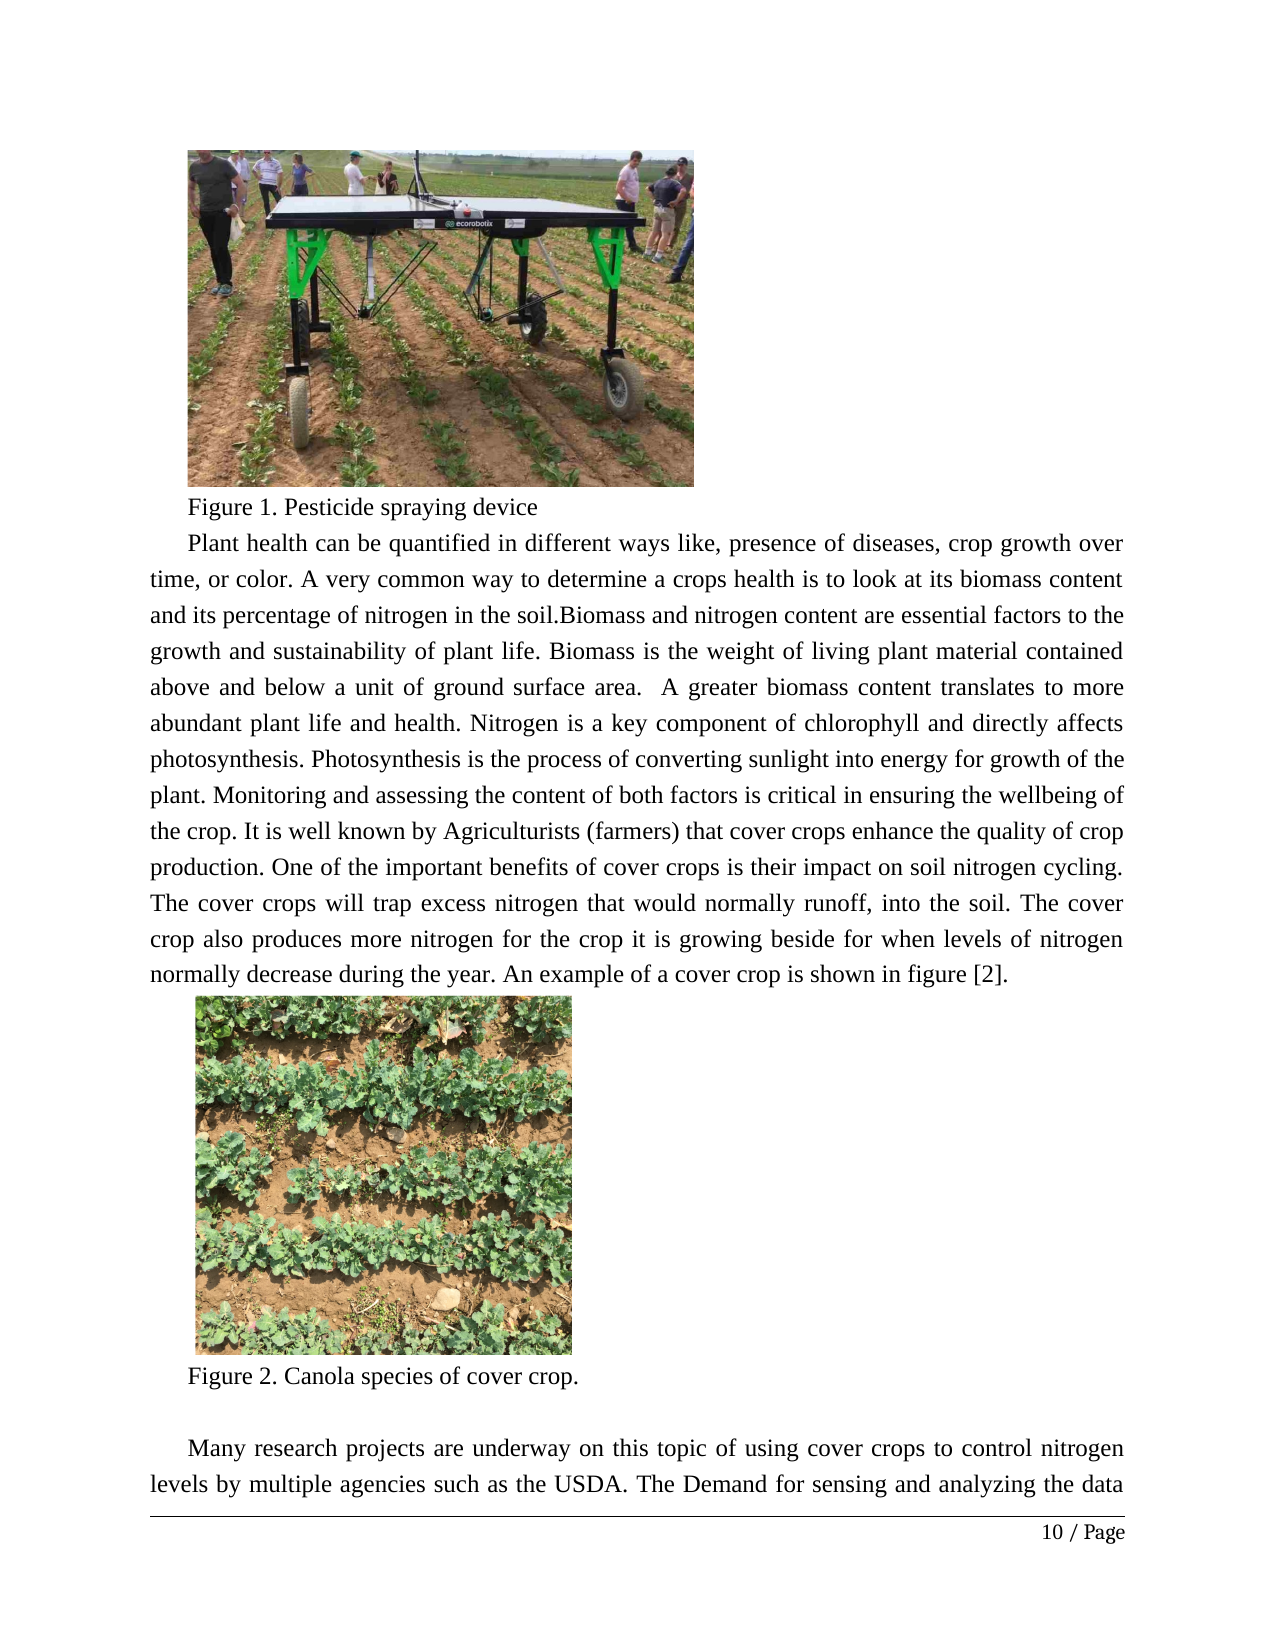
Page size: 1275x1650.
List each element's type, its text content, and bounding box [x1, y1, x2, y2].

text Plant health can be quantified in different ways like, presence of diseases, crop growth over time, or color. A very common way to determine a crops health is to look at its biomass content and its percentage of nitrogen in the soil.Biomass and nitrogen content are essential factors to the growth and sustainability of plant life. Biomass is the weight of living plant material contained above and below a unit of ground surface area. A greater biomass content translates to more abundant plant life and health. Nitrogen is a key component of chlorophyll and directly affects photosynthesis. Photosynthesis is the process of converting sunlight into energy for growth of the plant. Monitoring and assessing the content of both factors is critical in ensuring the wellbeing of the crop. It is well known by Agriculturists (farmers) that cover crops enhance the quality of crop production. One of the important benefits of cover crops is their impact on soil nitrogen cycling. The cover crops will trap excess nitrogen that would normally runoff, into the soil. The cover crop also produces more nitrogen for the crop it is growing beside for when levels of nitrogen normally decrease during the year. An example of a cover crop is shown in figure [2]. [150, 528, 1125, 988]
text Figure 1. Pesticide spraying device [150, 492, 1125, 521]
picture [196, 996, 572, 1355]
text Figure 2. Canola species of cover crop. [150, 1361, 1125, 1389]
picture [187, 150, 694, 487]
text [150, 1433, 1125, 1497]
